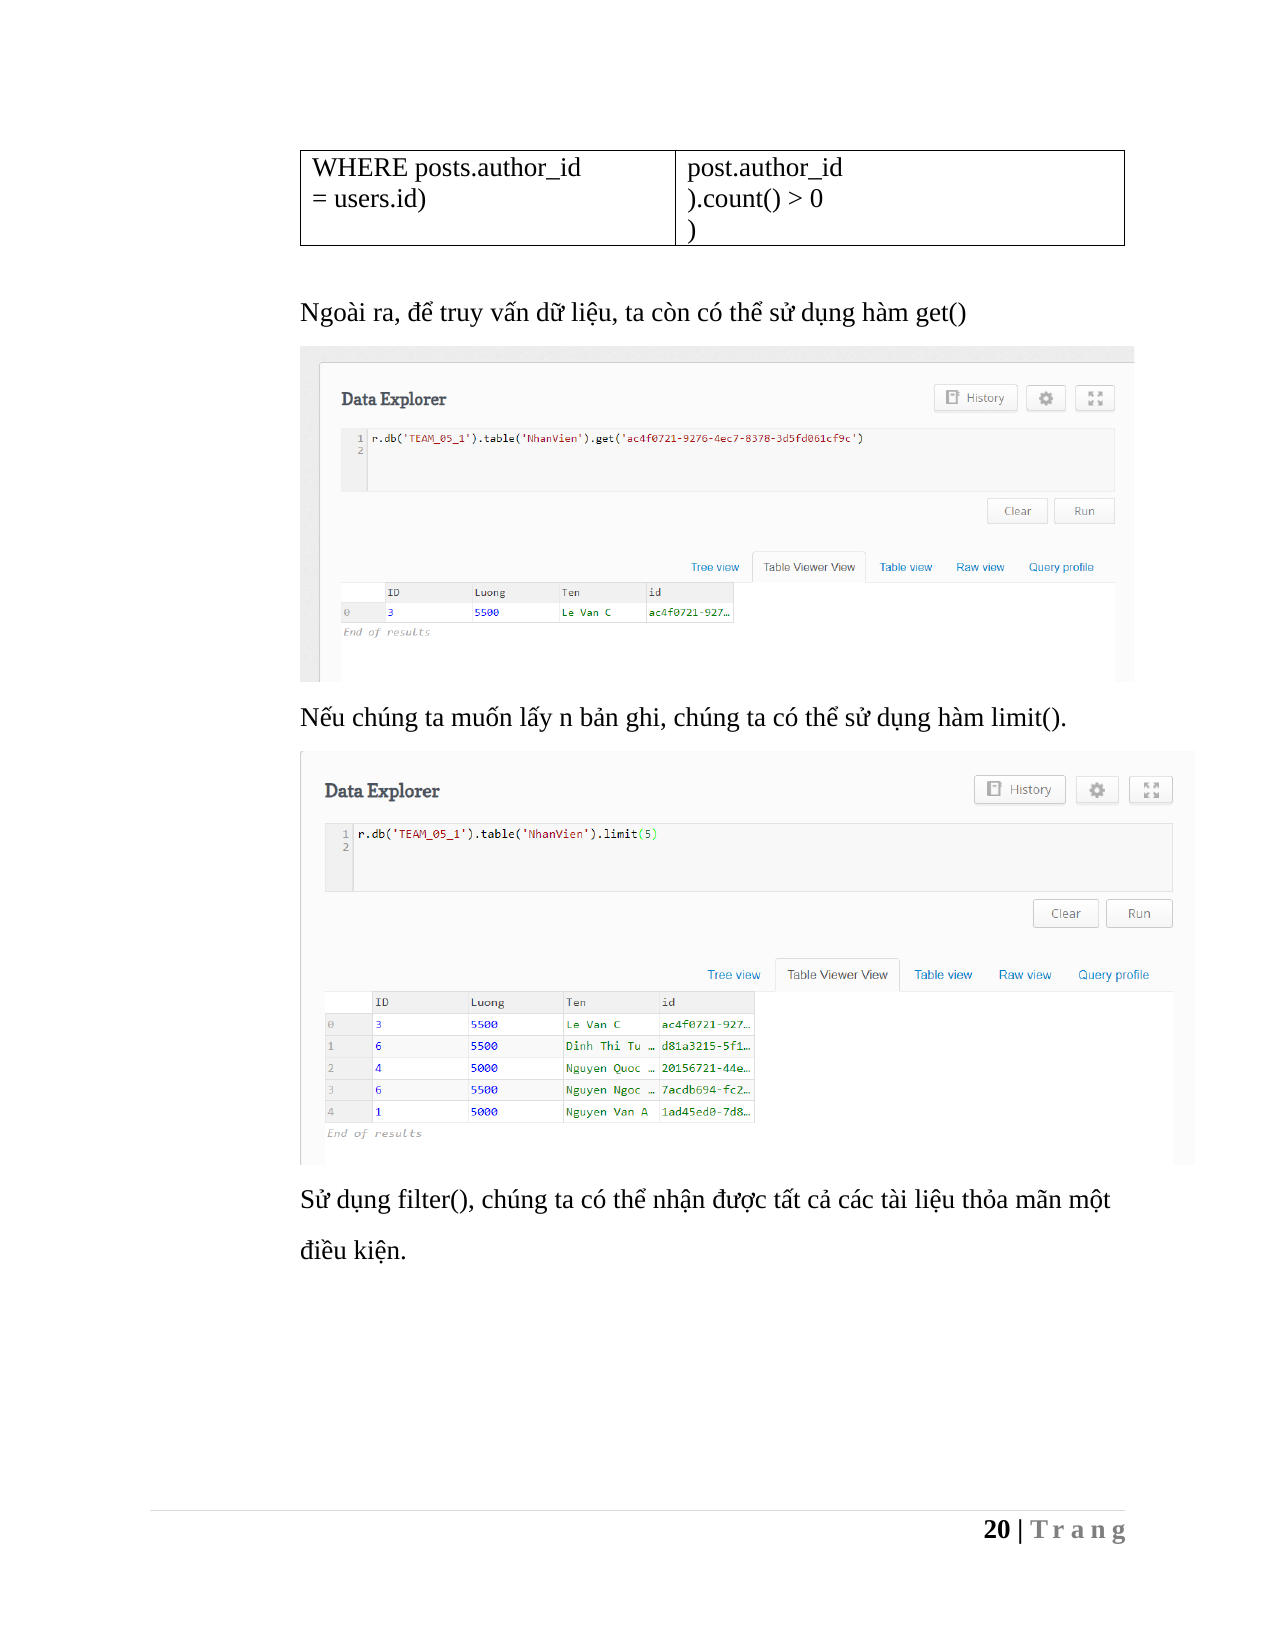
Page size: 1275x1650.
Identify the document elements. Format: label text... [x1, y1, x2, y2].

text Sử dụng filter(), chúng ta có thể nhận được tất cả các tài liệu thỏa mãn một [300, 1183, 1125, 1215]
text điều kiện. [300, 1234, 1125, 1265]
picture [300, 346, 1135, 682]
text Ngoài ra, để truy vấn dữ liệu, ta còn có thể sử dụng hàm get() [300, 296, 1125, 327]
text Nếu chúng ta muốn lấy n bản ghi, chúng ta có thể sử dụng hàm limit(). [300, 701, 1125, 732]
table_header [676, 151, 1124, 244]
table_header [301, 151, 675, 244]
picture [300, 751, 1196, 1165]
